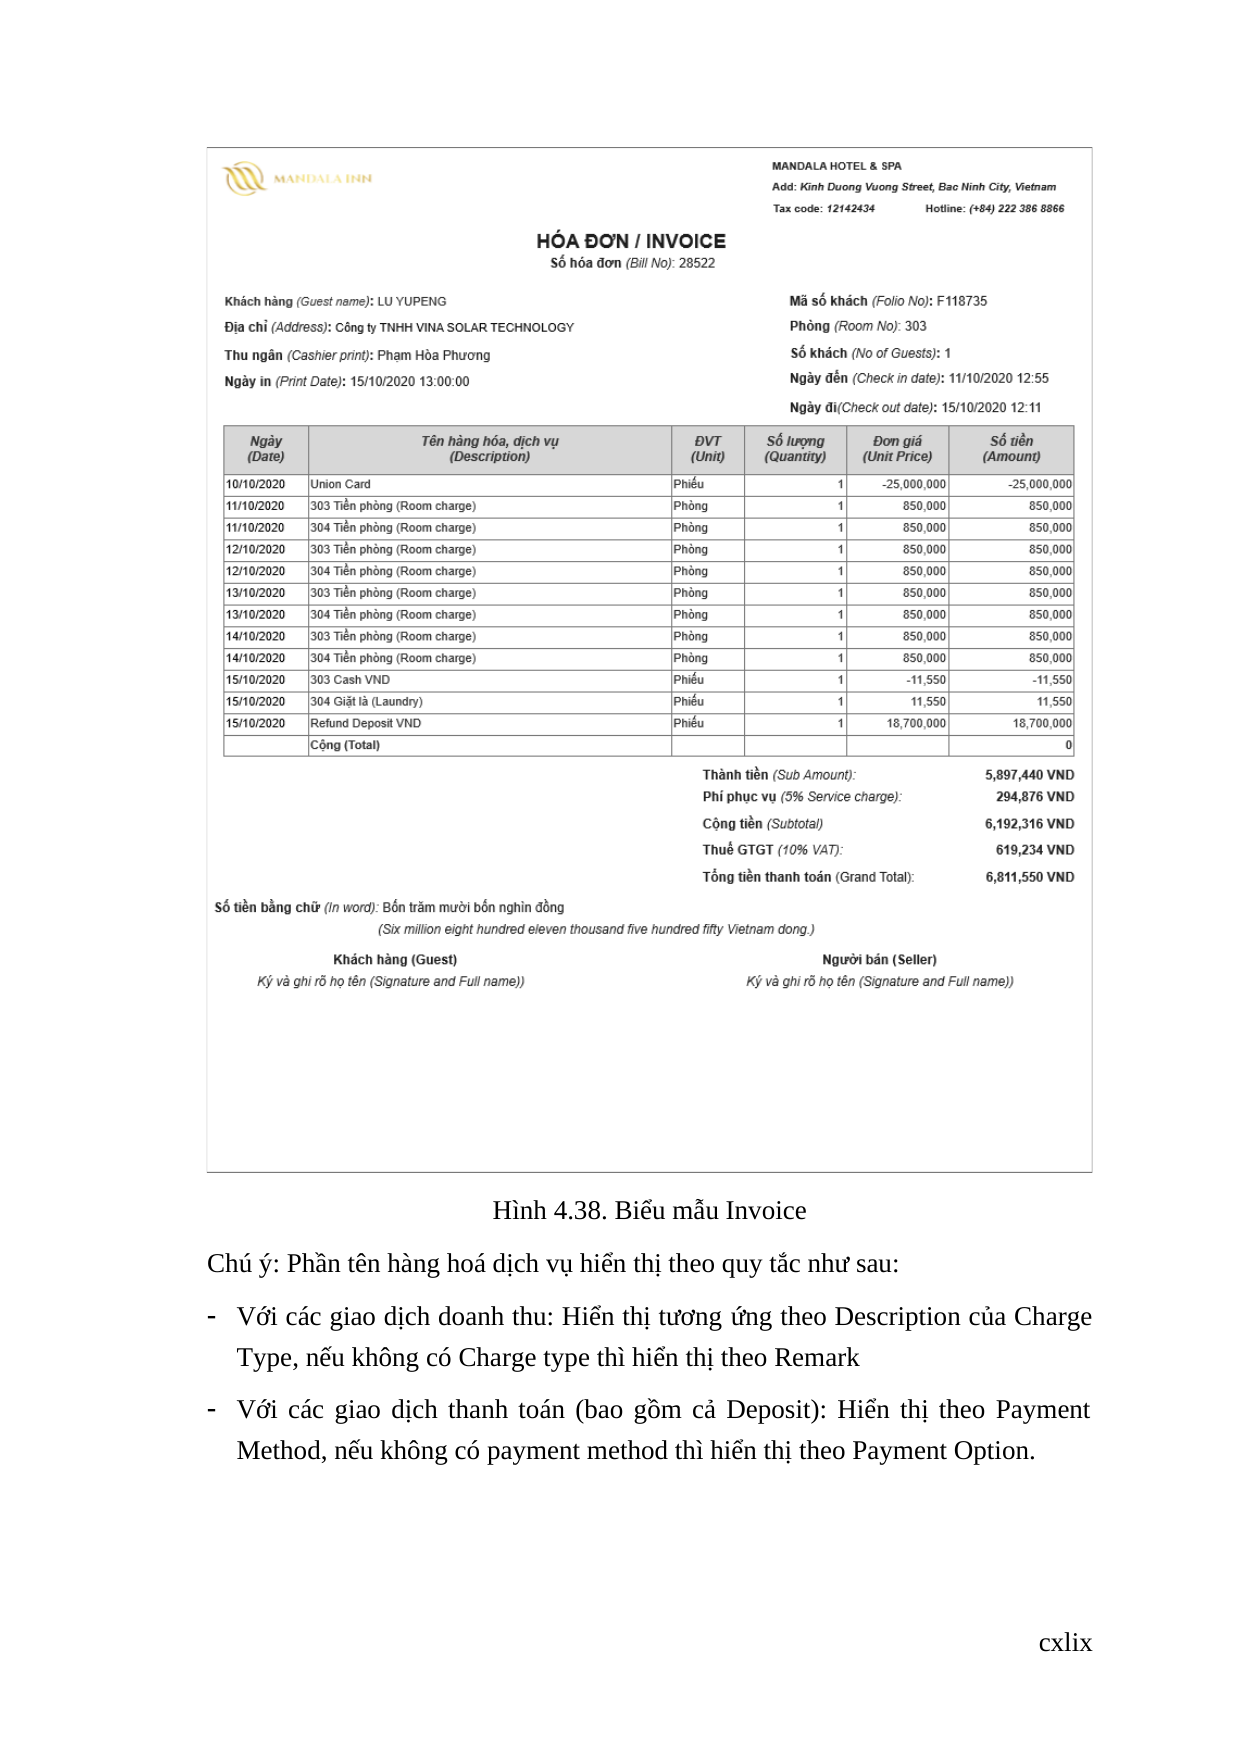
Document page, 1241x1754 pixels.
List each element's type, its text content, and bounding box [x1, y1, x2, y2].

text Với các giao dịch doanh thu: Hiển thị tương ứng theo Description của Charge Type, nếu không có Charge type thì hiển thị theo Remark [207, 1300, 1092, 1372]
text Với các giao dịch thanh toán (bao gồm cả Deposit): Hiển thị theo Payment Method, nếu không có payment method thì hiển thị theo Payment Option. [207, 1393, 1092, 1465]
text Chú ý: Phần tên hàng hoá dịch vụ hiển thị theo quy tắc như sau: [207, 1247, 1092, 1278]
picture [206, 147, 1093, 1173]
